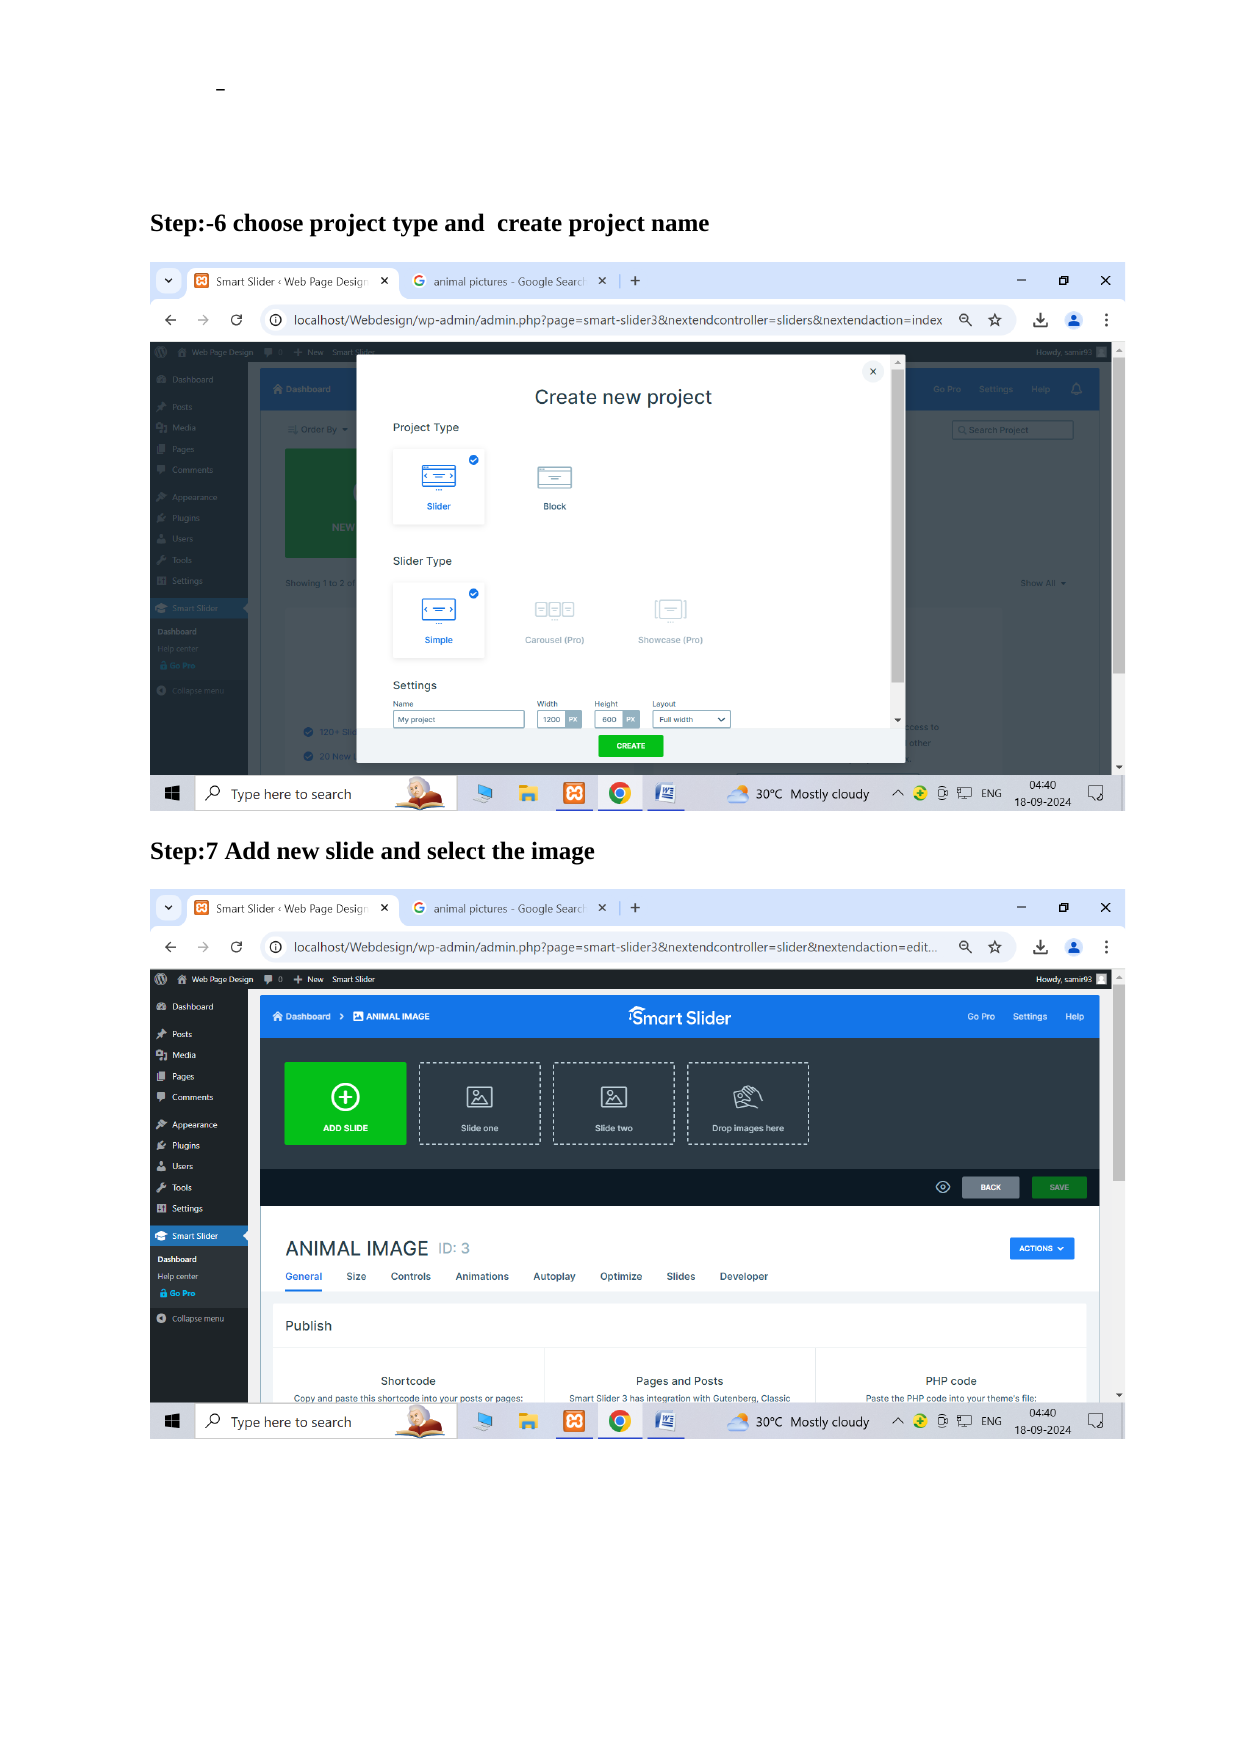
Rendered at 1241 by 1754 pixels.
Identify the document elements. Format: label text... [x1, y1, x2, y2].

text Step:7 Add new slide and select the image [150, 836, 1096, 865]
picture [150, 262, 1125, 811]
text Step:-6 choose project type and create project name [150, 208, 1096, 237]
picture [150, 889, 1125, 1439]
